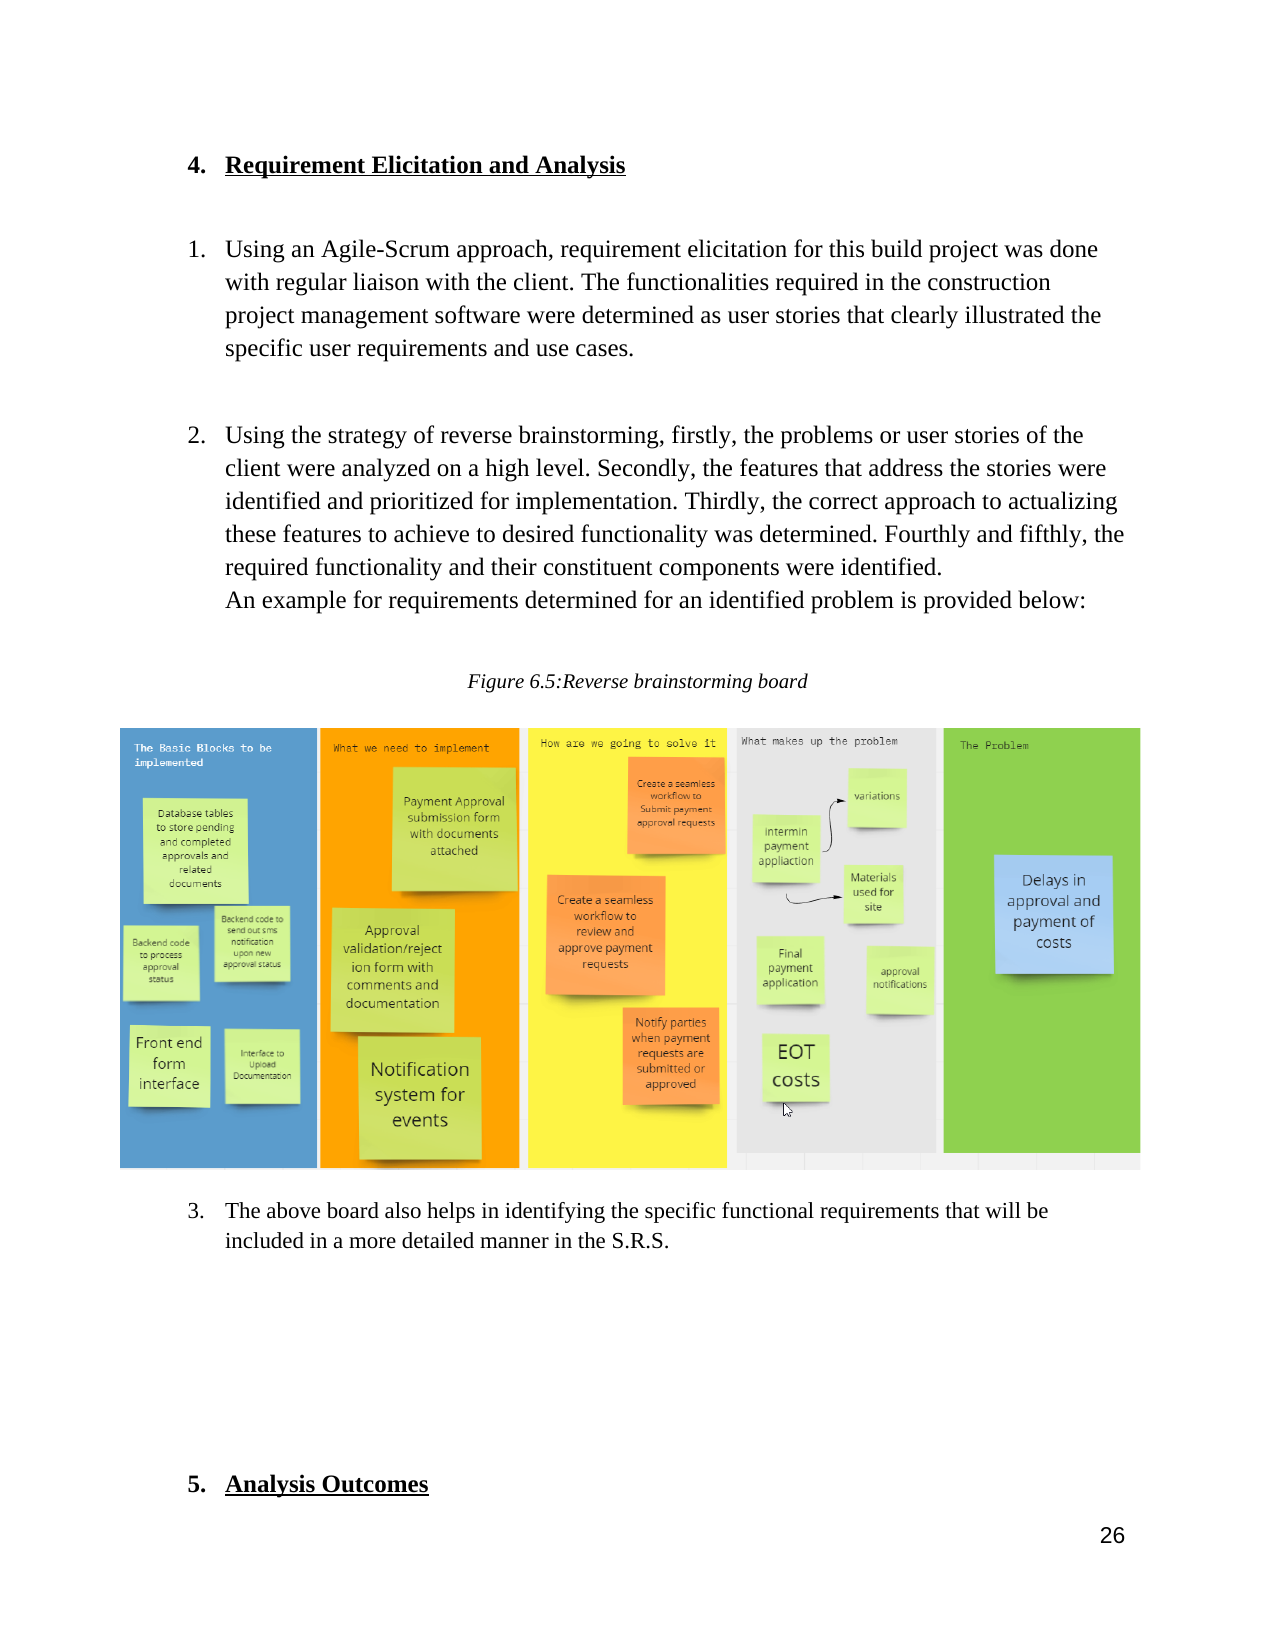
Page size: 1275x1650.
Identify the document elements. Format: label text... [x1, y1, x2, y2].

list Using an Agile-Scrum approach, requirement elicitation for this build project was done with regular liaison with the client. The functionalities required in the construction project management software were determined as user stories that clearly illustrated the specific user requirements and use cases. [187, 234, 1125, 362]
list Using the strategy of reverse brainstorming, firstly, the problems or user stories of the client were analyzed on a high level. Secondly, the features that address the stories were identified and prioritized for implementation. Thirdly, the correct approach to actualizing these features to achieve to desired functionality was determined. Fourthly and fifthly, the required functionality and their constituent components were identified. [187, 420, 1125, 581]
list Analysis Outcomes [187, 1469, 1125, 1498]
list An example for requirements determined for an identified problem is provided below: [225, 585, 1125, 614]
list Requirement Elicitation and Analysis [187, 150, 1125, 179]
list The above board also helps in identifying the specific functional requirements that will be included in a more detailed manner in the S.R.S. [187, 1197, 1125, 1254]
picture [120, 728, 1141, 1170]
